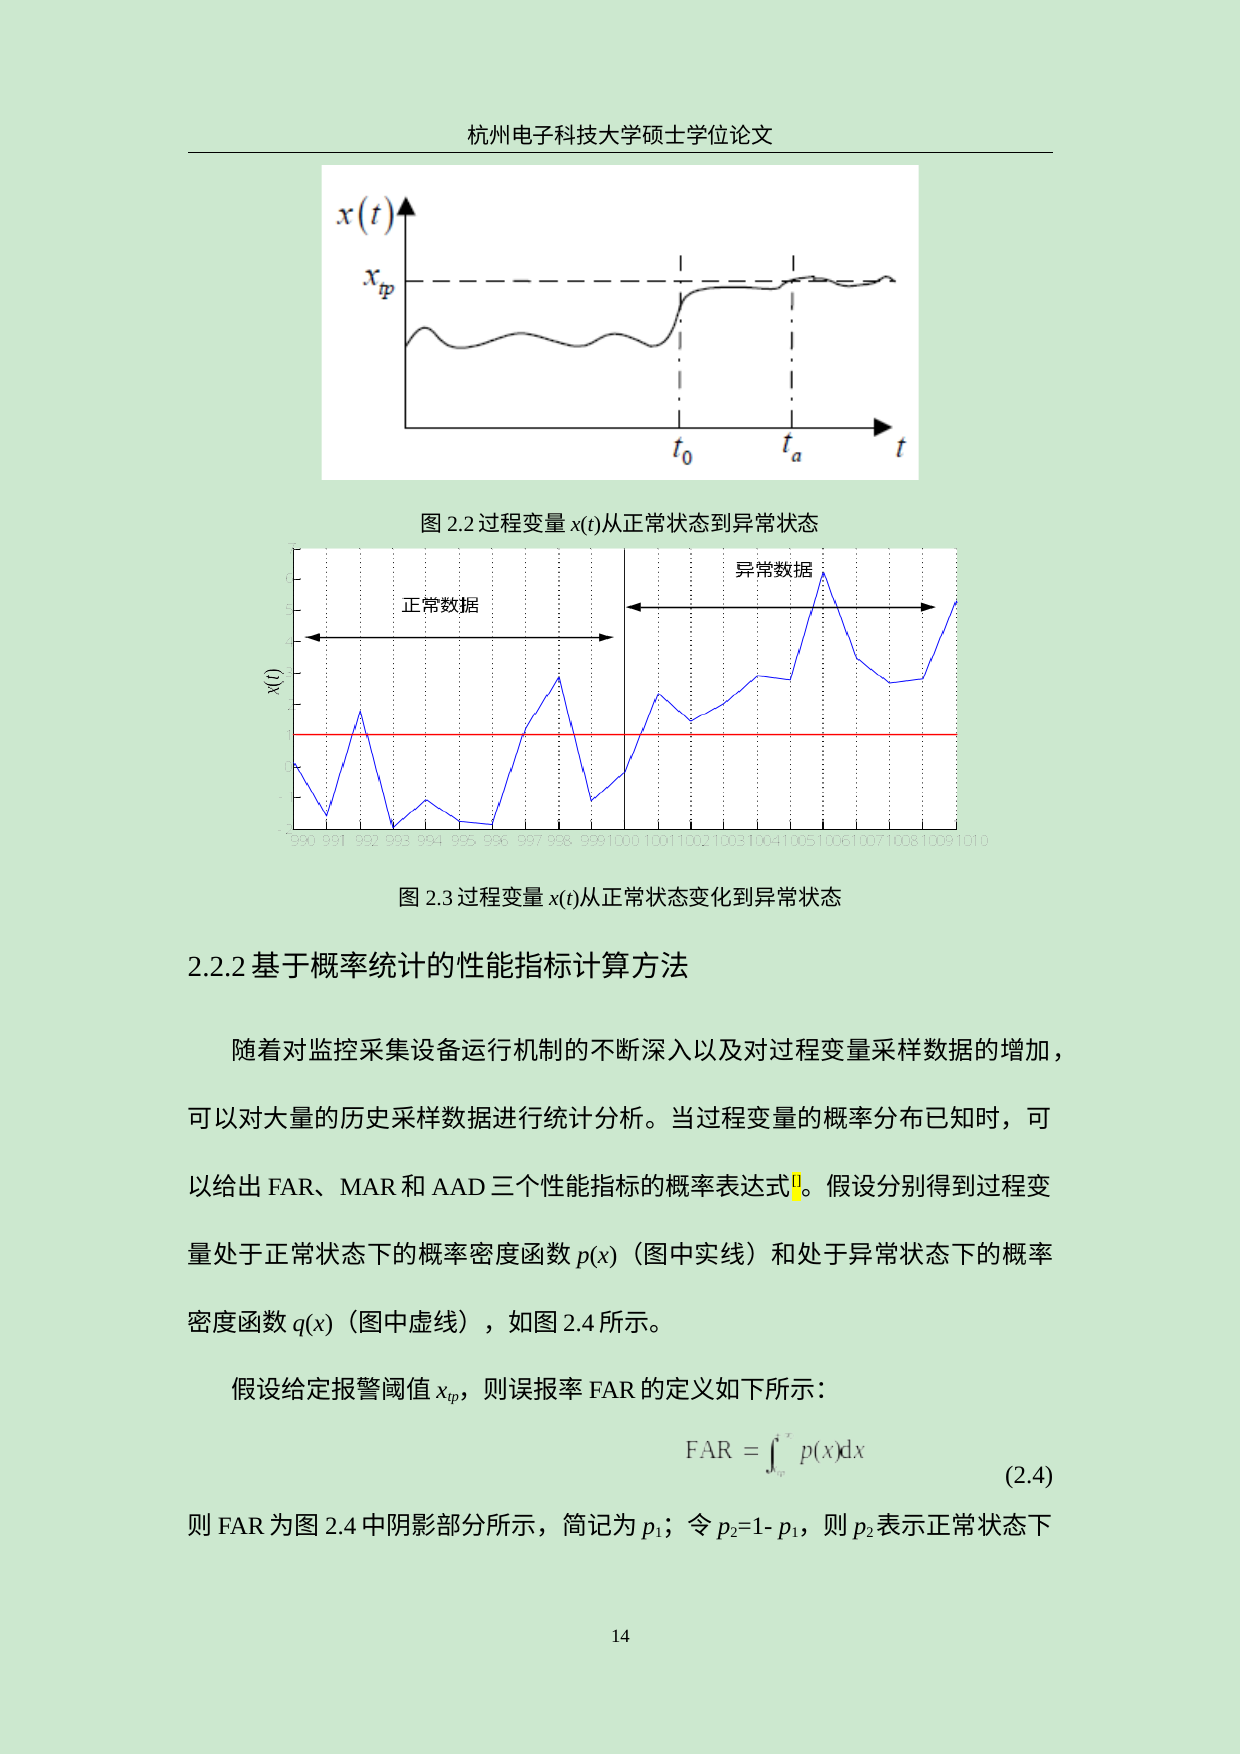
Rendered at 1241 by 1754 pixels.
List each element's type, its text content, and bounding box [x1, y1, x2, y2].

picture [321, 165, 919, 480]
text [187, 1490, 1053, 1558]
text (2.4) [187, 1422, 1053, 1490]
text 图2.2过程变量x(t)从正常状态到异常状态 [187, 505, 1053, 539]
text 图 2.3过程变量x(t)从正常状态变化到异常状态 [187, 879, 1053, 913]
text 随着对监控采集设备运行机制的不断深入以及对过程变量采样数据的增加，可以对大量的历史采样数据进行统计分析。当过程变量的概率分布已知时，可以给出FAR、MAR和AAD三个性能指标的概率表达式[]。假设分别得到过程变量处于正常状态下的概率密度函数p(x)（图中实线）和处于异常状态下的概率密度函数q(x)（图中虚线），如图2.4所示。 [187, 1014, 1053, 1354]
text 假设给定报警阈值xtp，则误报率FAR的定义如下所示： [187, 1354, 1053, 1422]
subtitle 2.2.2基于概率统计的性能指标计算方法 [187, 929, 1053, 997]
